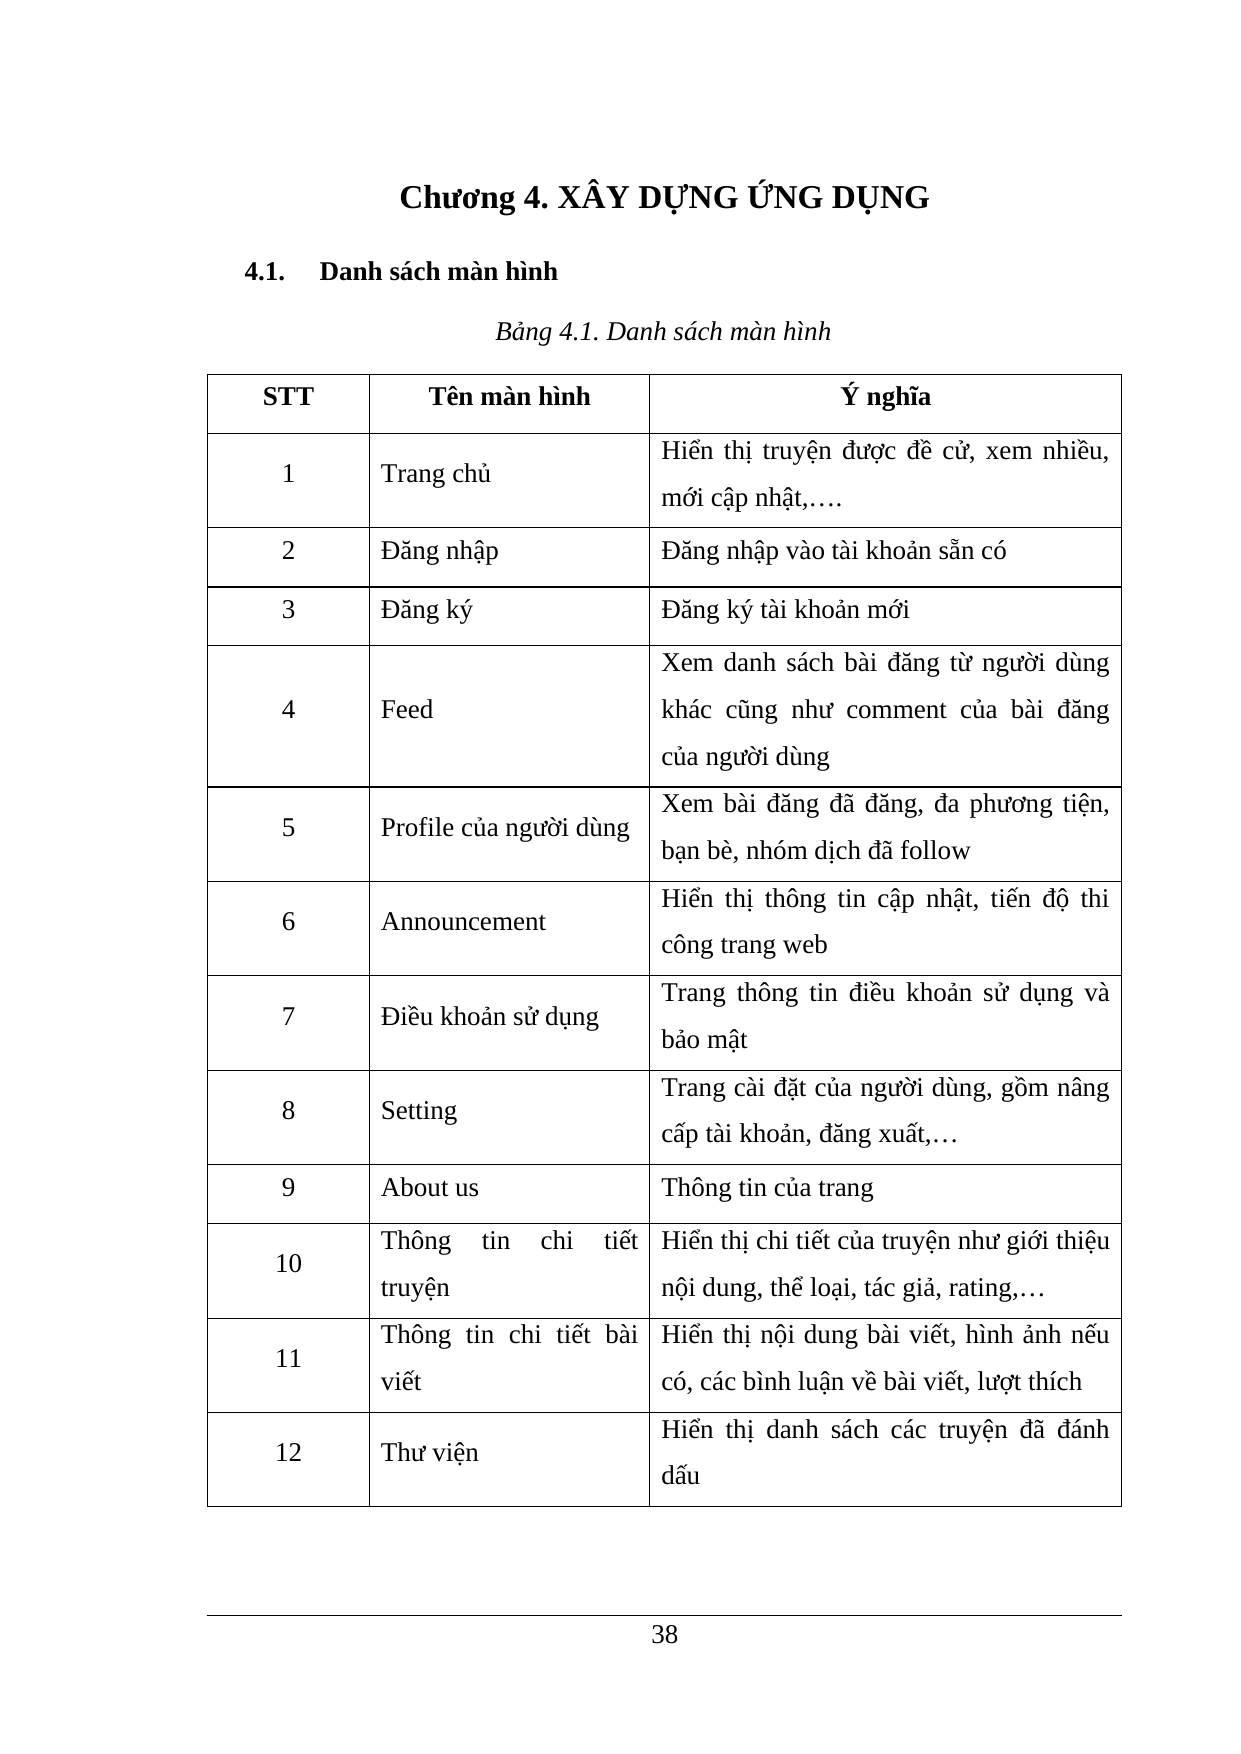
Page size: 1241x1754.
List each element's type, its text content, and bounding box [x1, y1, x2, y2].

table_header STT [208, 375, 369, 433]
table_cell 6 [208, 882, 369, 975]
table_cell Trang cài đặt của người dùng, gồm nâng cấp tài khoản, đăng xuất,… [650, 1071, 1121, 1164]
table_cell Xem danh sách bài đăng từ người dùng khác cũng như comment của bài đăng của người dùng [650, 646, 1121, 786]
table_cell Profile của người dùng [370, 788, 649, 881]
table_cell 12 [208, 1413, 369, 1506]
table_cell Announcement [370, 882, 649, 975]
table_cell Hiển thị nội dung bài viết, hình ảnh nếu có, các bình luận về bài viết, lượt thích [650, 1319, 1121, 1412]
table_cell About us [370, 1165, 649, 1223]
table_cell Thông tin của trang [650, 1165, 1121, 1223]
table_cell Điều khoản sử dụng [370, 976, 649, 1069]
table_header Ý nghĩa [650, 375, 1121, 433]
table_cell Hiển thị chi tiết của truyện như giới thiệu nội dung, thể loại, tác giả, rating,… [650, 1224, 1121, 1317]
table_cell Trang thông tin điều khoản sử dụng và bảo mật [650, 976, 1121, 1069]
table_cell 3 [208, 588, 369, 645]
table_cell Hiển thị danh sách các truyện đã đánh dấu [650, 1413, 1121, 1506]
subtitle Danh sách màn hình [244, 256, 1122, 287]
table_header Tên màn hình [370, 375, 649, 433]
table_cell 8 [208, 1071, 369, 1164]
table_cell Thư viện [370, 1413, 649, 1506]
table_cell 2 [208, 528, 369, 586]
table_cell Setting [370, 1071, 649, 1164]
table_cell Đăng ký [370, 588, 649, 645]
table_cell 11 [208, 1319, 369, 1412]
subtitle XÂY DỰNG ỨNG DỤNG [207, 177, 1122, 216]
table_cell Đăng nhập vào tài khoản sẵn có [650, 528, 1121, 586]
table_cell Đăng nhập [370, 528, 649, 586]
table_cell Xem bài đăng đã đăng, đa phương tiện, bạn bè, nhóm dịch đã follow [650, 788, 1121, 881]
table_cell Hiển thị truyện được đề cử, xem nhiều, mới cập nhật,…. [650, 434, 1121, 527]
table_cell 5 [208, 788, 369, 881]
table_cell 4 [208, 646, 369, 786]
table_cell Feed [370, 646, 649, 786]
table_cell 9 [208, 1165, 369, 1223]
table_cell Thông tin chi tiết truyện [370, 1224, 649, 1317]
table_cell 7 [208, 976, 369, 1069]
table_cell Trang chủ [370, 434, 649, 527]
table_cell 10 [208, 1224, 369, 1317]
table_cell 1 [208, 434, 369, 527]
table_cell Hiển thị thông tin cập nhật, tiến độ thi công trang web [650, 882, 1121, 975]
table_cell Đăng ký tài khoản mới [650, 588, 1121, 645]
text Bảng 4.1. Danh sách màn hình [207, 315, 1122, 346]
table_cell Thông tin chi tiết bài viết [370, 1319, 649, 1412]
